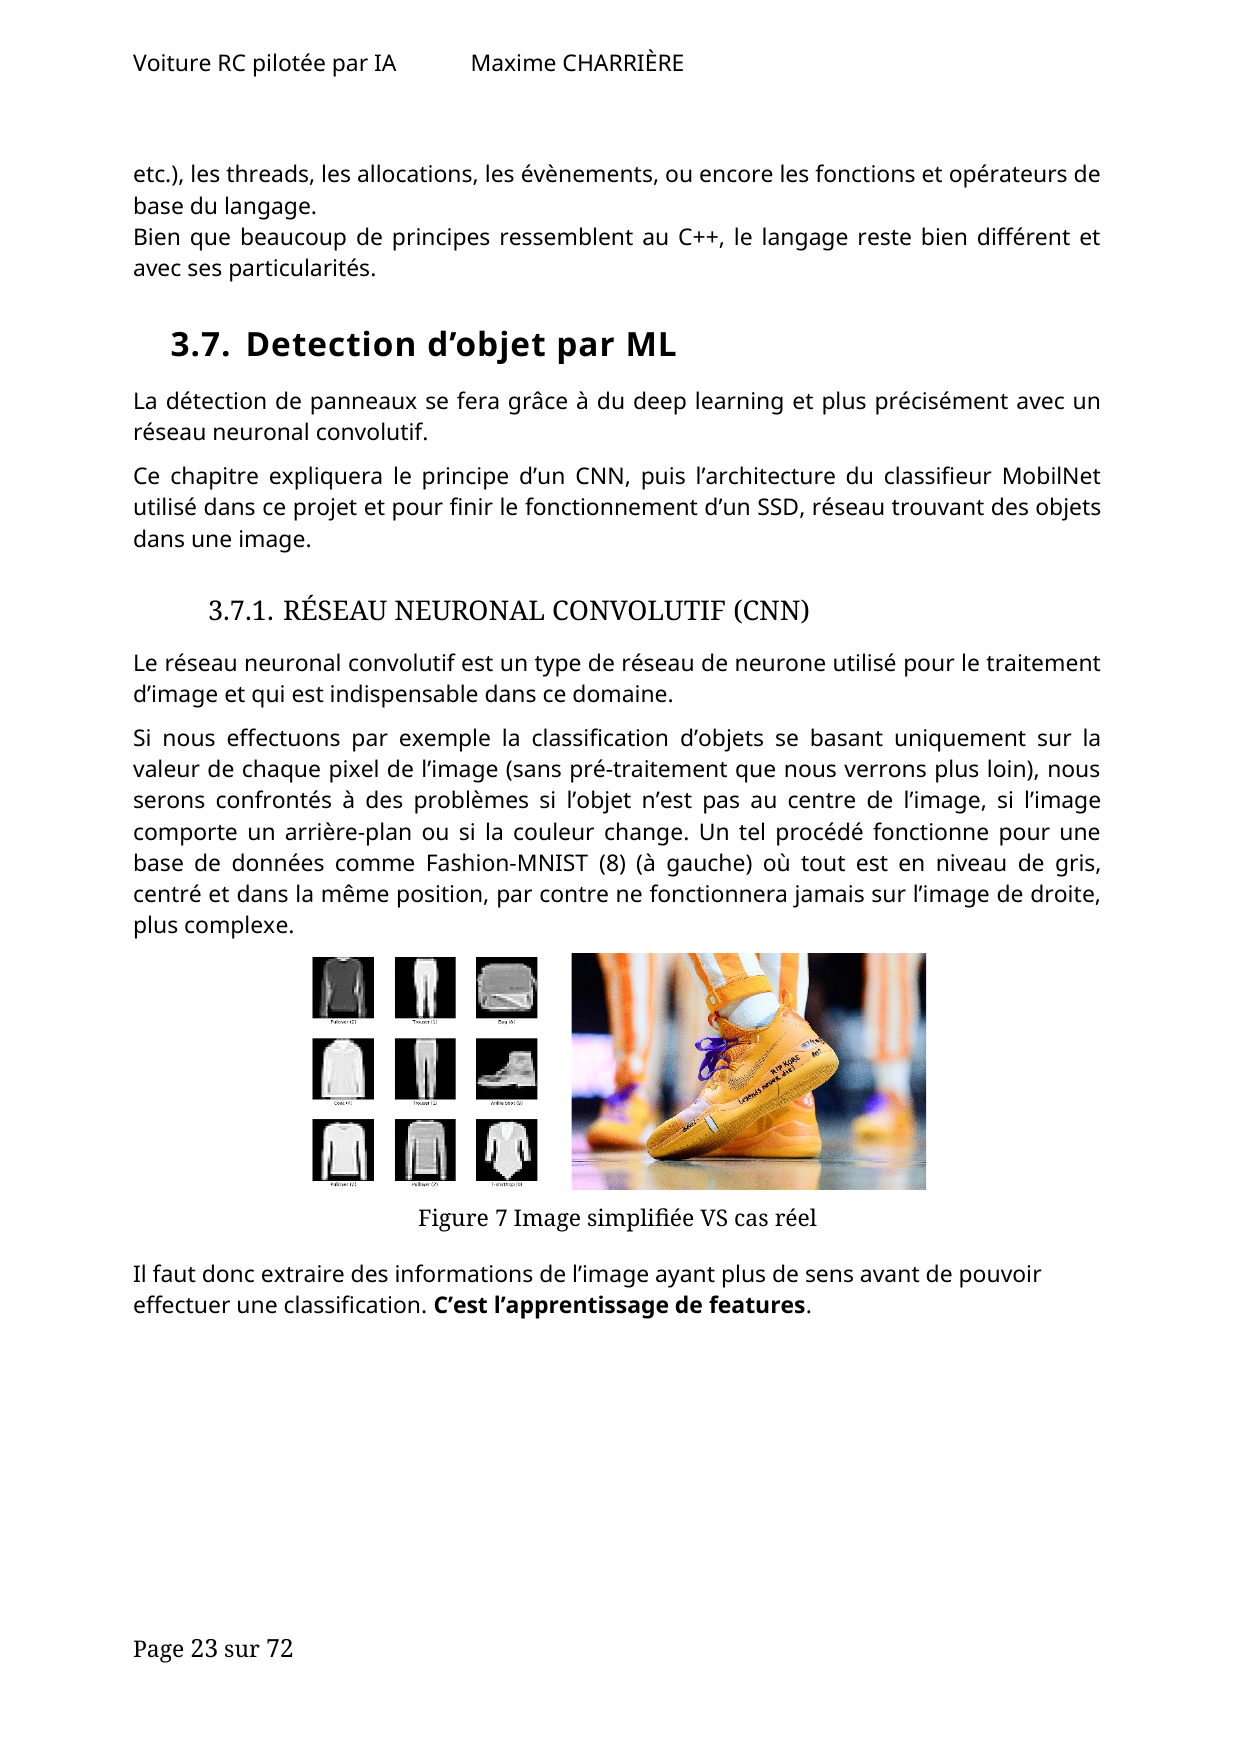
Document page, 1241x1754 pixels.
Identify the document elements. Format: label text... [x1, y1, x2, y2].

picture [571, 953, 927, 1190]
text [133, 158, 1102, 221]
subtitle Detection d’objet par ML [170, 321, 1102, 366]
text Si nous effectuons par exemple la classification d’objets se basant uniquement sur la valeur de chaque pixel de l’image (sans pré-traitement que nous verrons plus loin), nous serons confrontés à des problèmes si l’objet n’est pas au centre de l’image, si l’image comporte un arrière-plan ou si la couleur change. Un tel procédé fonctionne pour une base de données comme Fashion-MNIST (à gauche) où tout est en niveau de gris, centré et dans la même position, par contre ne fonctionnera jamais sur l’image de droite, plus complexe. [133, 722, 1102, 941]
text Ce chapitre expliquera le principe d’un CNN, puis l’architecture du classifieur MobilNet utilisé dans ce projet et pour finir le fonctionnement d’un SSD, réseau trouvant des objets dans une image. [133, 460, 1102, 554]
text Il faut donc extraire des informations de l’image ayant plus de sens avant de pouvoir effectuer une classification. C’est l’apprentissage de features. [133, 1258, 1102, 1321]
picture [309, 953, 542, 1190]
text Bien que beaucoup de principes ressemblent au C++, le langage reste bien différent et avec ses particularités. [133, 221, 1102, 283]
text Figure 7 Image simplifiée VS cas réel [133, 1202, 1102, 1233]
text Le réseau neuronal convolutif est un type de réseau de neurone utilisé pour le traitement d’image et qui est indispensable dans ce domaine. [133, 647, 1102, 709]
text La détection de panneaux se fera grâce à du deep learning et plus précisément avec un réseau neuronal convolutif. [133, 385, 1102, 448]
subtitle Réseau neuronal convolutif (CNN) [208, 591, 1102, 628]
